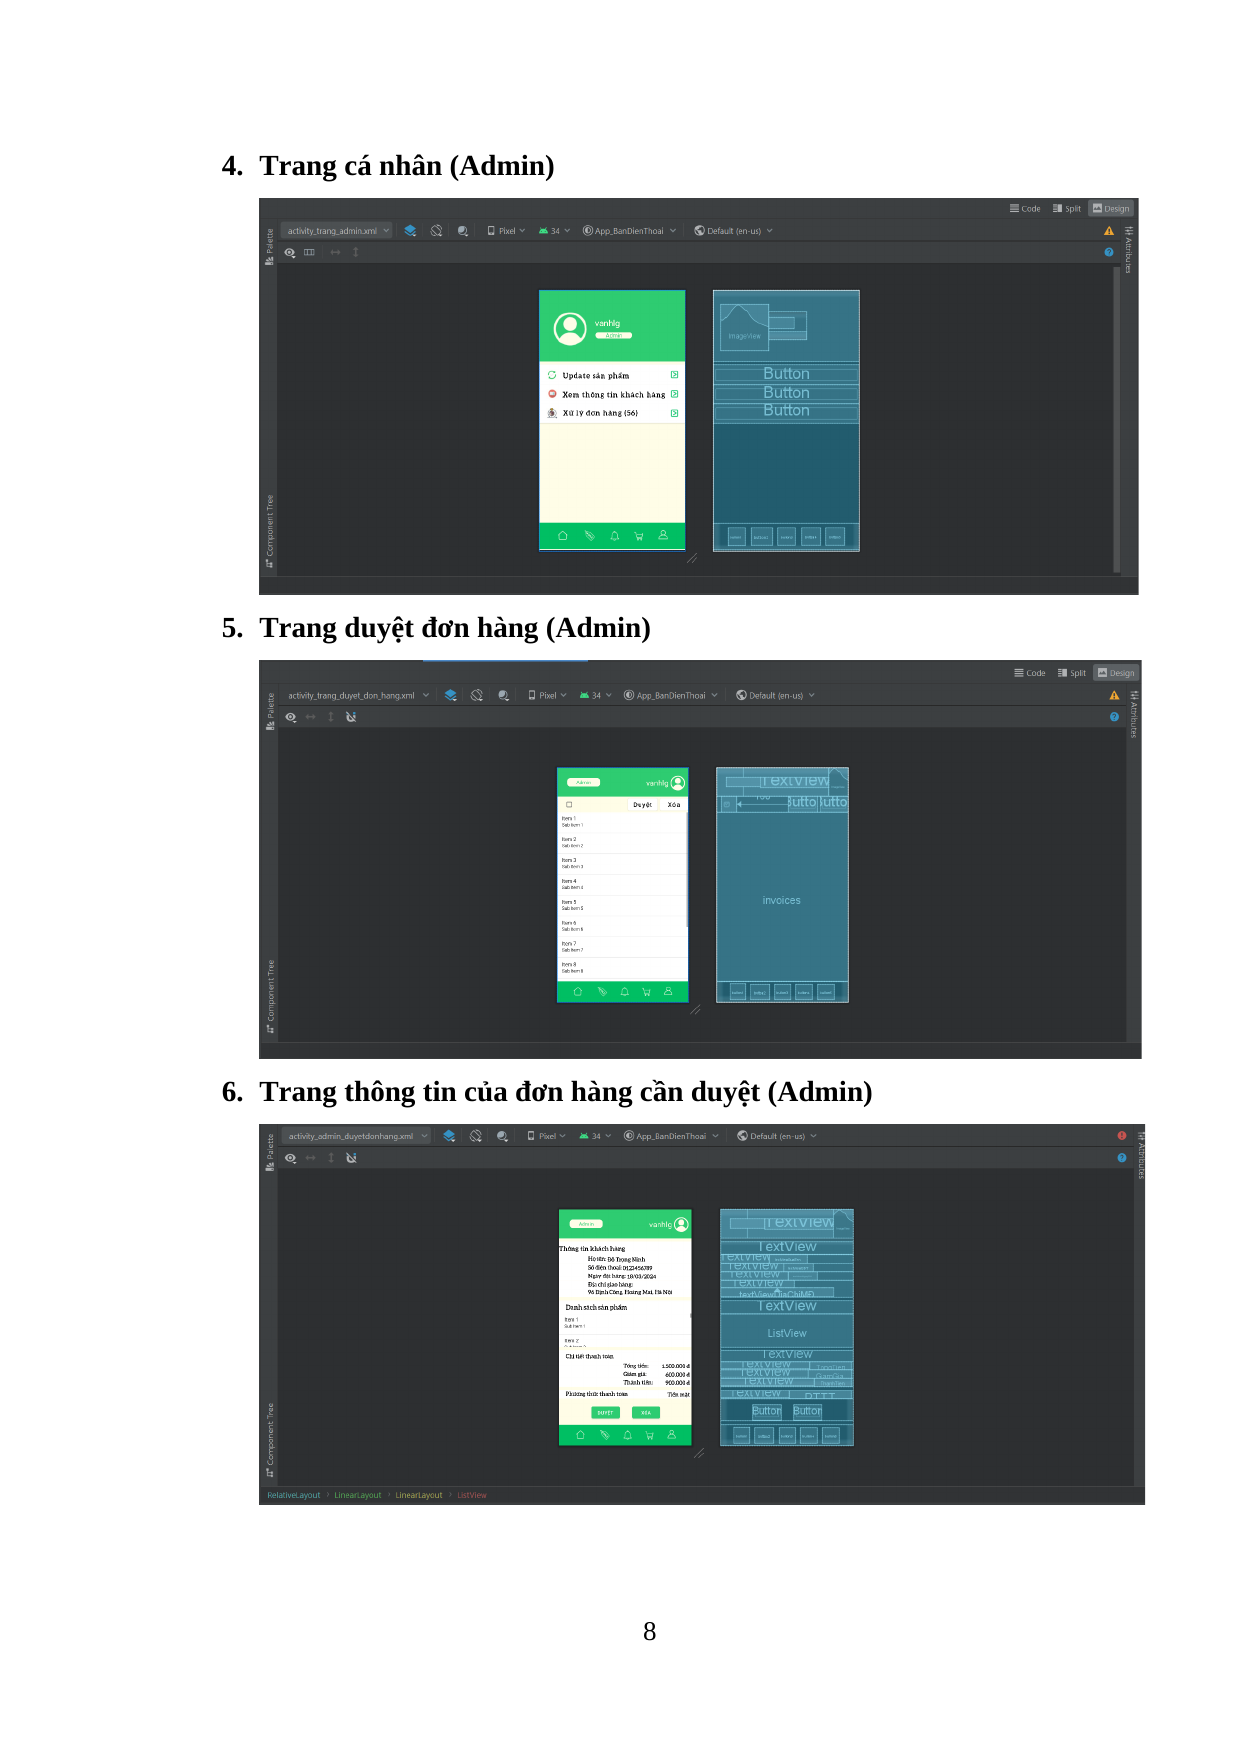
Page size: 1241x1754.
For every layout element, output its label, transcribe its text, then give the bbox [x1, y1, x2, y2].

list Trang thông tin của đơn hàng cần duyệt (Admin) [222, 1074, 1122, 1108]
picture [259, 198, 1139, 595]
list Trang duyệt đơn hàng (Admin) [222, 610, 1122, 643]
picture [259, 1124, 1146, 1505]
list Trang cá nhân (Admin) [222, 148, 1122, 181]
picture [259, 660, 1142, 1059]
